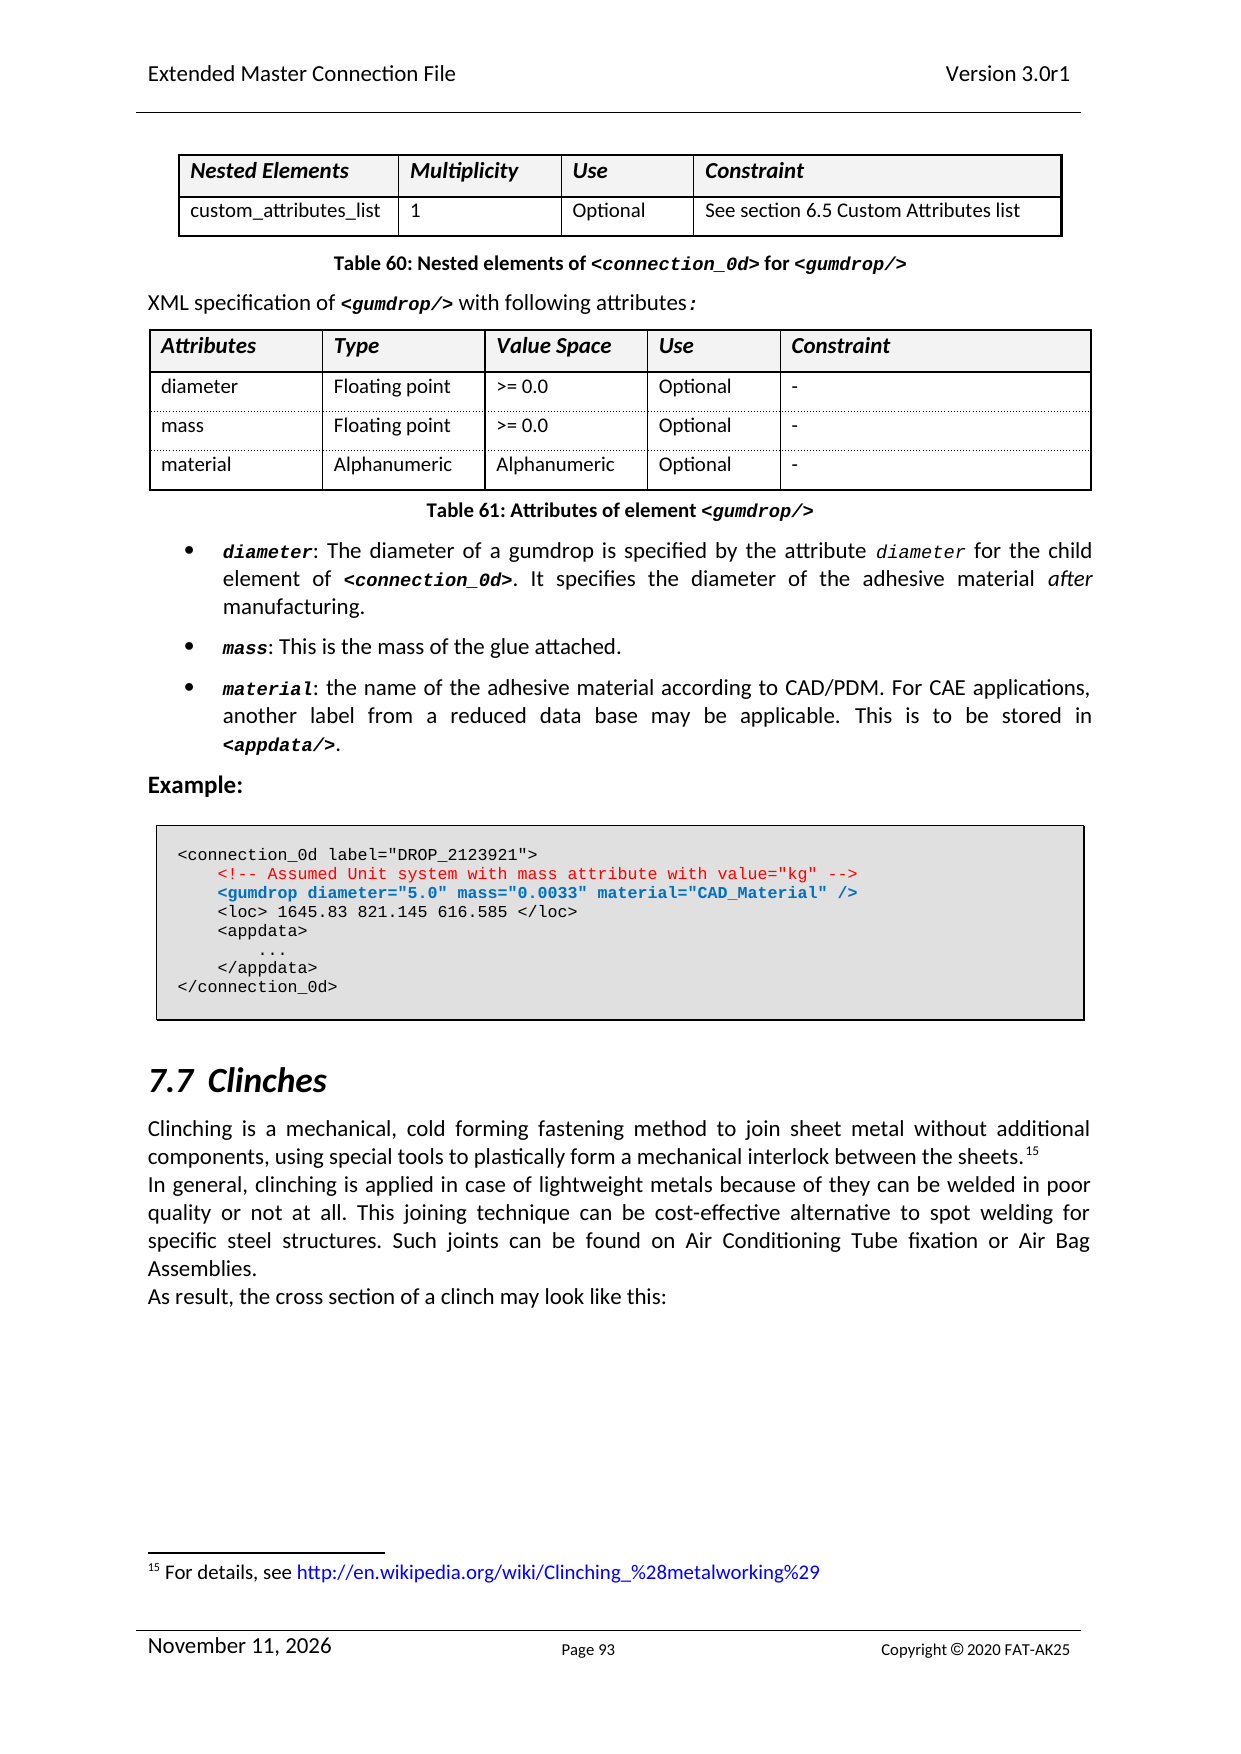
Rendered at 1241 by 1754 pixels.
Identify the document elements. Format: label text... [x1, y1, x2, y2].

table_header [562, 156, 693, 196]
text Clinching is a mechanical, cold forming fastening method to join sheet metal without additional components, using special tools to plastically form a mechanical interlock between the sheets. [148, 1114, 1092, 1170]
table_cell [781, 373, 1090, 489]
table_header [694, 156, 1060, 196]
text XML specification of <gumdrop/> with following attributes: [148, 288, 1092, 316]
text As result, the cross section of a clinch may look like this: [148, 1282, 1092, 1310]
text <appdata> [157, 919, 1083, 938]
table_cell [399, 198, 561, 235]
text Table 61: Attributes of element <gumdrop/> [148, 497, 1092, 523]
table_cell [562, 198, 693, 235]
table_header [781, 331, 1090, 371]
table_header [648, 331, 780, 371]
text </connection_0d> [157, 976, 1083, 995]
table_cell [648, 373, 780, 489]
text Example: [148, 769, 1092, 800]
text </appdata> [157, 957, 1083, 976]
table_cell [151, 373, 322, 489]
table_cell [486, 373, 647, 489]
text <loc> 1645.83 821.145 616.585 </loc> [157, 900, 1083, 919]
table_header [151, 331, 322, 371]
text Table 60: Nested elements of <connection_0d> for <gumdrop/> [148, 250, 1092, 276]
list material: the name of the adhesive material according to CAD/PDM. For CAE applications, another label from a reduced data base may be applicable. This is to be stored in <appdata/>. [185, 673, 1092, 757]
subtitle Clinches [148, 1058, 1092, 1102]
text <connection_0d label="DROP_2123921"> [157, 844, 1083, 863]
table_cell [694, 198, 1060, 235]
text <!-- Assumed Unit system with mass attribute with value="kg" --> [157, 863, 1083, 882]
list mass: This is the mass of the glue attached. [185, 632, 1092, 660]
text ... [157, 938, 1083, 957]
text <gumdrop diameter="5.0" mass="0.0033" material="CAD_Material" /> [157, 882, 1083, 900]
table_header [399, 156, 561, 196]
list diameter: The diameter of a gumdrop is specified by the attribute diameter for the child element of <connection_0d>. It specifies the diameter of the adhesive material after manufacturing. [185, 536, 1092, 620]
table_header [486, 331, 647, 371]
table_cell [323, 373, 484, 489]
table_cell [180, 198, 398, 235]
text In general, clinching is applied in case of lightweight metals because of they can be welded in poor quality or not at all. This joining technique can be cost-effective alternative to spot welding for specific steel structures. Such joints can be found on Air Conditioning Tube fixation or Air Bag Assemblies. [148, 1170, 1092, 1282]
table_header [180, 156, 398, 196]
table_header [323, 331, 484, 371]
